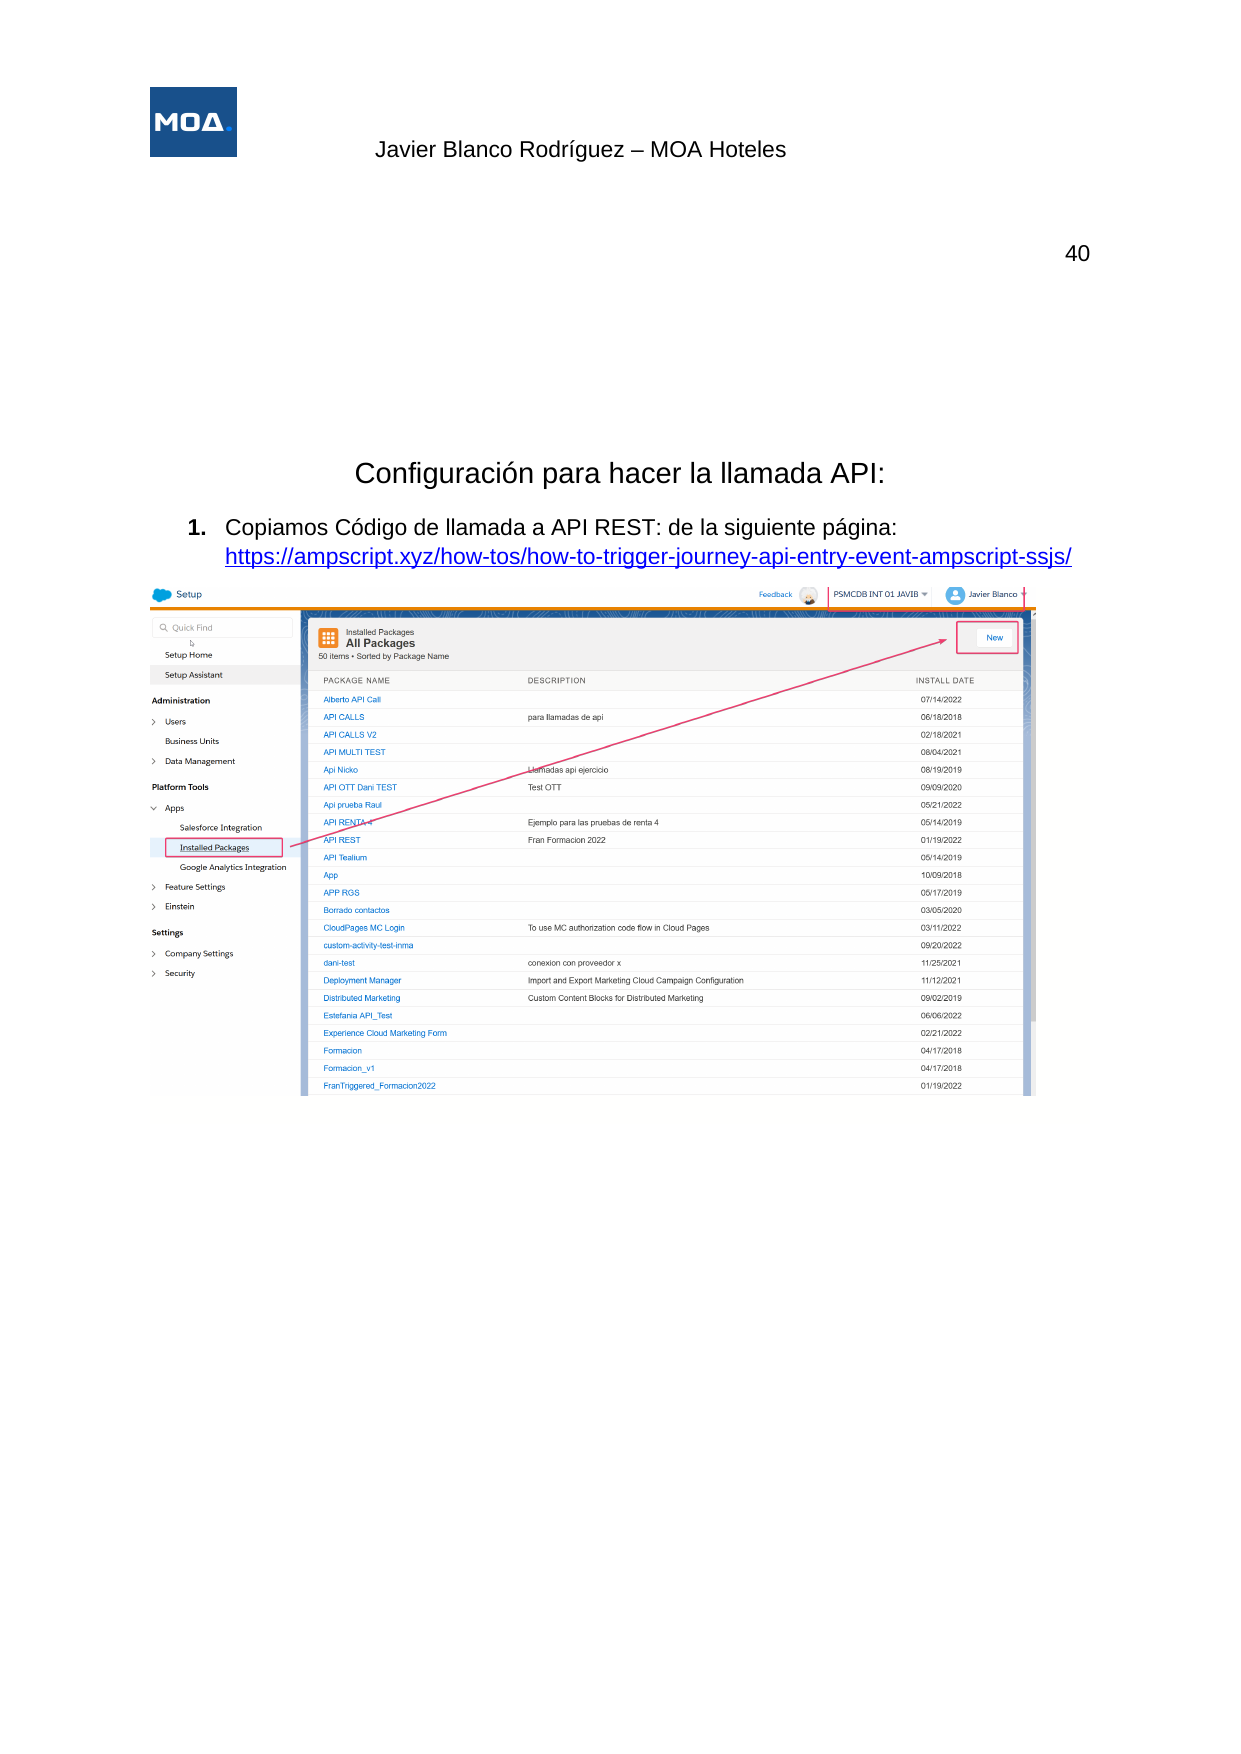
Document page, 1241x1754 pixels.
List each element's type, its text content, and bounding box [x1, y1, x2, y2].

picture [150, 87, 237, 157]
subtitle Configuración para hacer la llamada API: [150, 456, 1090, 489]
list Copiamos Código de llamada a API REST: de la siguiente página: https://ampscript.xyz/how-tos/how-to-trigger-journey-api-entry-event-ampscript-ssjs/ [187, 514, 1090, 569]
picture [150, 587, 1036, 1096]
